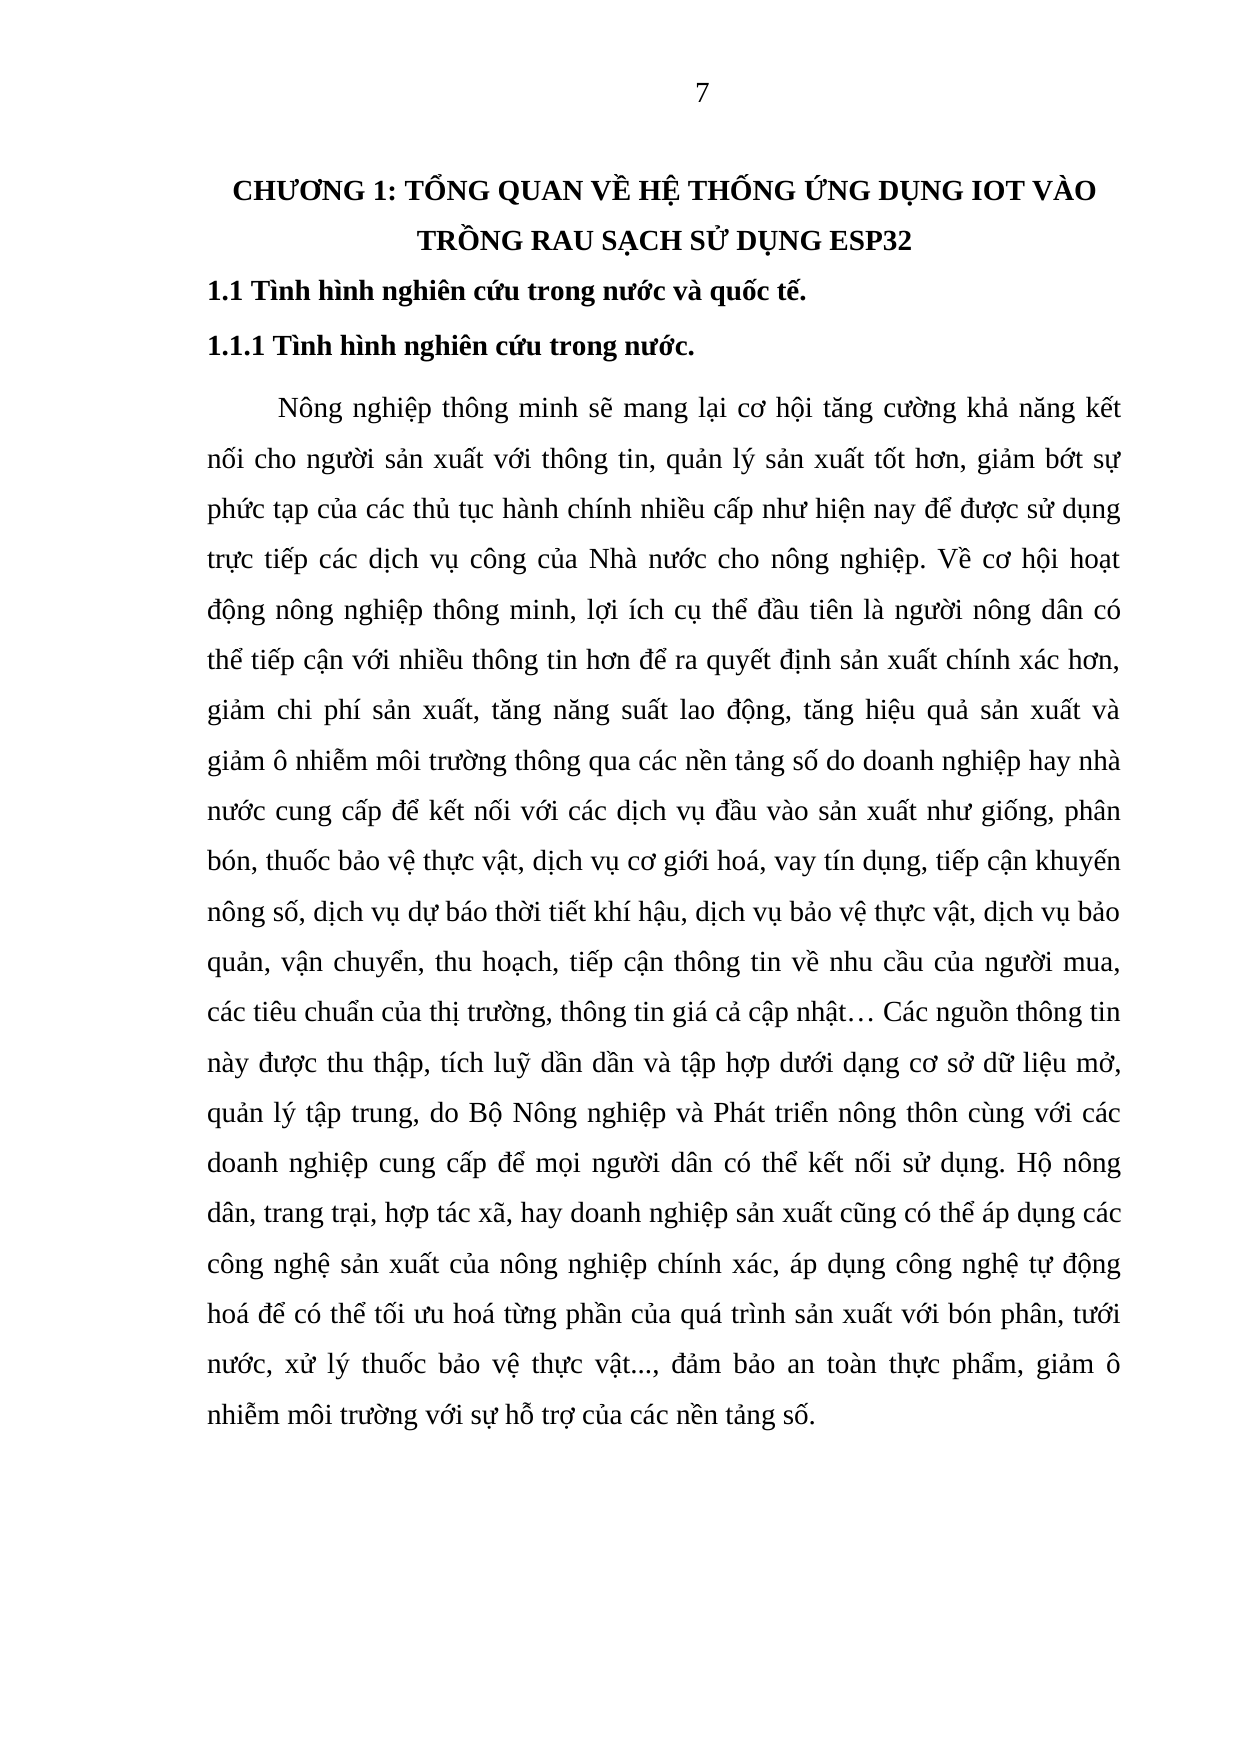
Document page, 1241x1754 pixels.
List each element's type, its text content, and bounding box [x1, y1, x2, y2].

subtitle Tình hình nghiên cứu trong nước. [207, 328, 1122, 361]
subtitle TỔNG QUAN VỀ HỆ THỐNG ỨNG DỤNG IOT VÀO TRỒNG RAU SẠCH SỬ DỤNG ESP32 [207, 173, 1122, 257]
text Nông nghiệp thông minh sẽ mang lại cơ hội tăng cường khả năng kết nối cho người sản xuất với thông tin, quản lý sản xuất tốt hơn, giảm bớt sự phức tạp của các thủ tục hành chính nhiều cấp như hiện nay để được sử dụng trực tiếp các dịch vụ công của Nhà nước cho nông nghiệp. Về cơ hội hoạt động nông nghiệp thông minh, lợi ích cụ thể đầu tiên là người nông dân có thể tiếp cận với nhiều thông tin hơn để ra quyết định sản xuất chính xác hơn, giảm chi phí sản xuất, tăng năng suất lao động, tăng hiệu quả sản xuất và giảm ô nhiễm môi trường thông qua các nền tảng số do doanh nghiệp hay nhà nước cung cấp để kết nối với các dịch vụ đầu vào sản xuất như giống, phân bón, thuốc bảo vệ thực vật, dịch vụ cơ giới hoá, vay tín dụng, tiếp cận khuyến nông số, dịch vụ dự báo thời tiết khí hậu, dịch vụ bảo vệ thực vật, dịch vụ bảo quản, vận chuyển, thu hoạch, tiếp cận thông tin về nhu cầu của người mua, các tiêu chuẩn của thị trường, thông tin giá cả cập nhật… Các nguồn thông tin này được thu thập, tích luỹ dần dần và tập hợp dưới dạng cơ sở dữ liệu mở, quản lý tập trung, do Bộ Nông nghiệp và Phát triển nông thôn cùng với các doanh nghiệp cung cấp để mọi người dân có thể kết nối sử dụng. Hộ nông dân, trang trại, hợp tác xã, hay doanh nghiệp sản xuất cũng có thể áp dụng các công nghệ sản xuất của nông nghiệp chính xác, áp dụng công nghệ tự động hoá để có thể tối ưu hoá từng phần của quá trình sản xuất với bón phân, tưới nước, xử lý thuốc bảo vệ thực vật..., đảm bảo an toàn thực phẩm, giảm ô nhiễm môi trường với sự hỗ trợ của các nền tảng số. [207, 391, 1122, 1430]
subtitle Tình hình nghiên cứu trong nước và quốc tế. [207, 273, 1122, 307]
